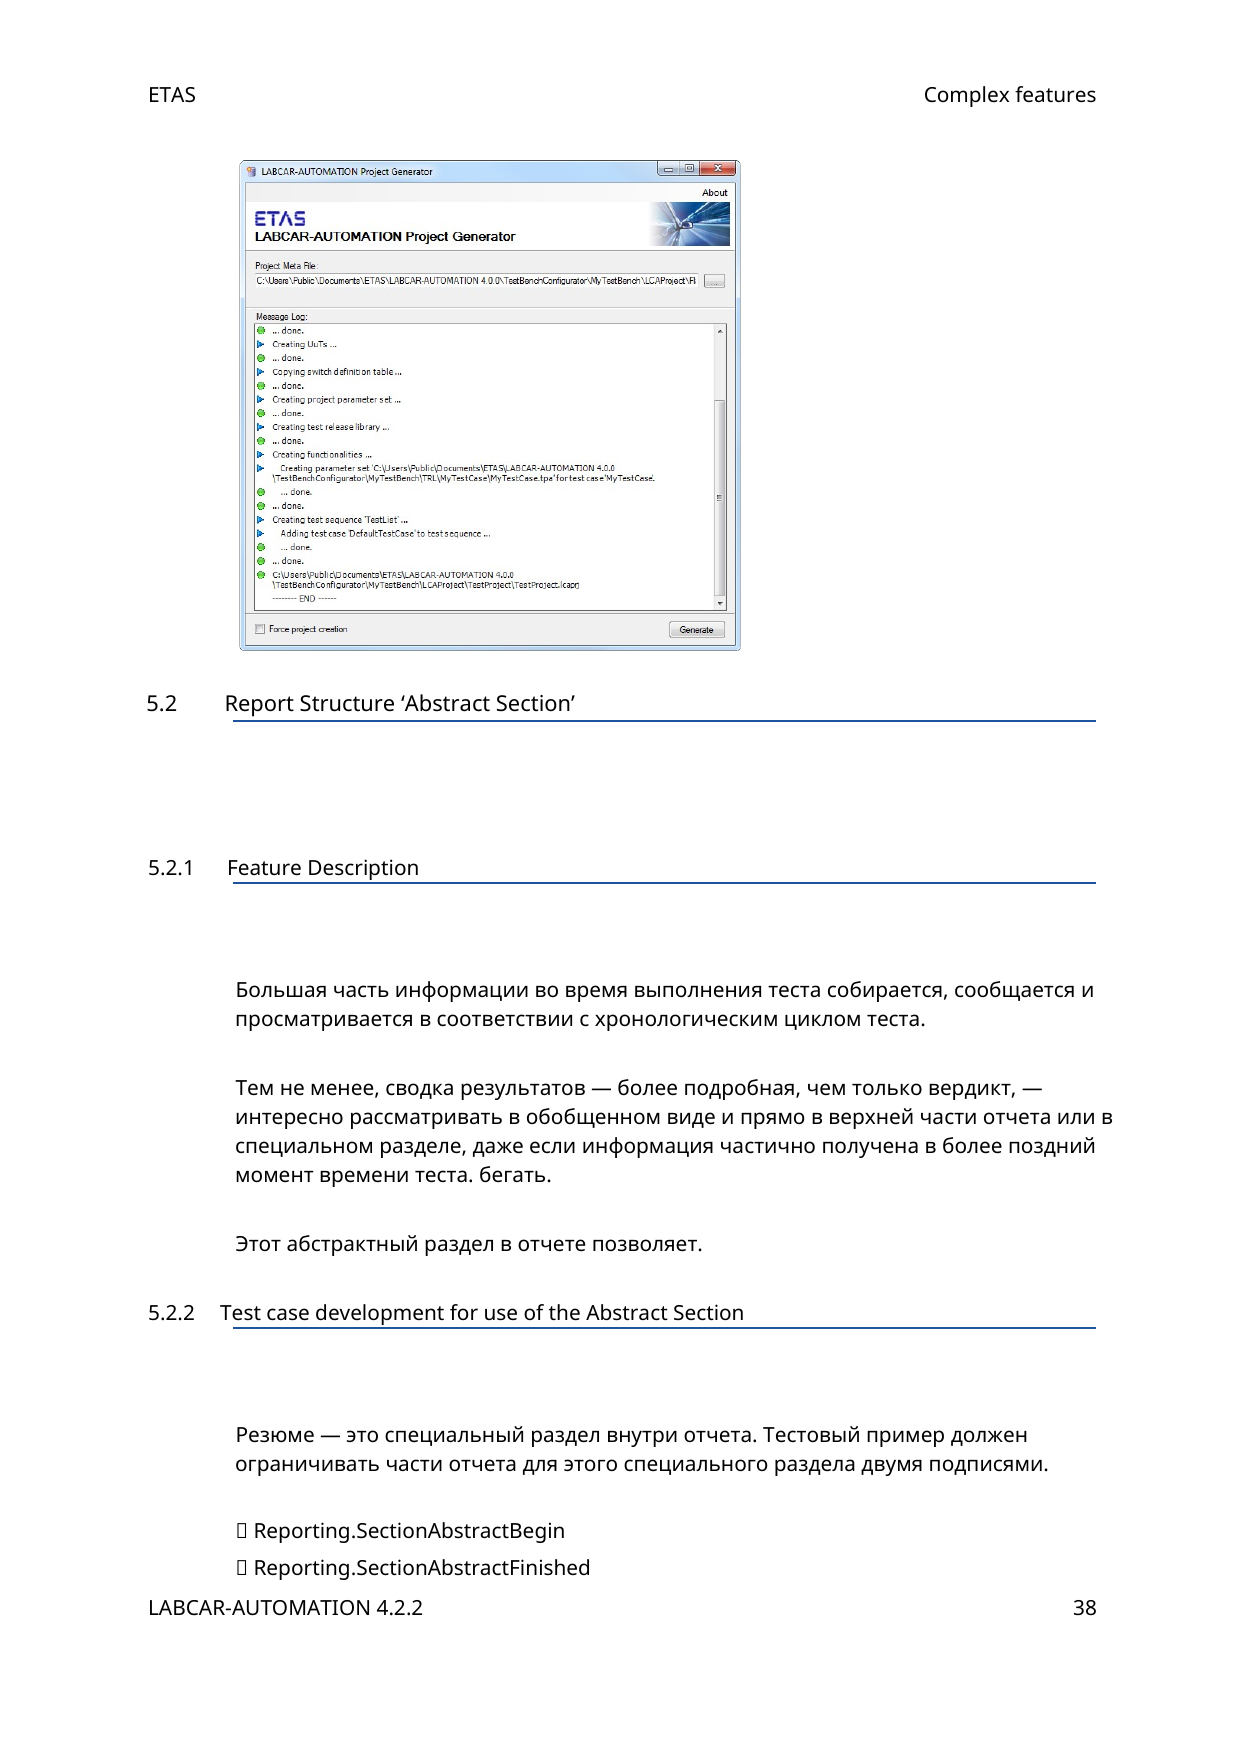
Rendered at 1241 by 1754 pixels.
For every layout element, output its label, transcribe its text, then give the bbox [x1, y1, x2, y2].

subtitle 5.2.2 Test case development for use of the Abstract Section [148, 1298, 1150, 1326]
subtitle 5.2.1 Feature Description [148, 853, 1150, 881]
picture [239, 160, 741, 651]
text Этот абстрактный раздел в отчете позволяет. [235, 1229, 1149, 1258]
text  Reporting.SectionAbstractFinished [235, 1553, 1136, 1581]
text Тем не менее, сводка результатов — более подробная, чем только вердикт, — интересно рассматривать в обобщенном виде и прямо в верхней части отчета или в специальном разделе, даже если информация частично получена в более поздний момент времени теста. бегать. [235, 1073, 1149, 1189]
text  Reporting.SectionAbstractBegin [235, 1516, 1136, 1544]
text Большая часть информации во время выполнения теста собирается, сообщается и просматривается в соответствии с хронологическим циклом теста. [235, 975, 1149, 1033]
subtitle 5.2 Report Structure ‘Abstract Section’ [146, 688, 1150, 717]
text Резюме — это специальный раздел внутри отчета. Тестовый пример должен ограничивать части отчета для этого специального раздела двумя подписями. [235, 1420, 1116, 1477]
